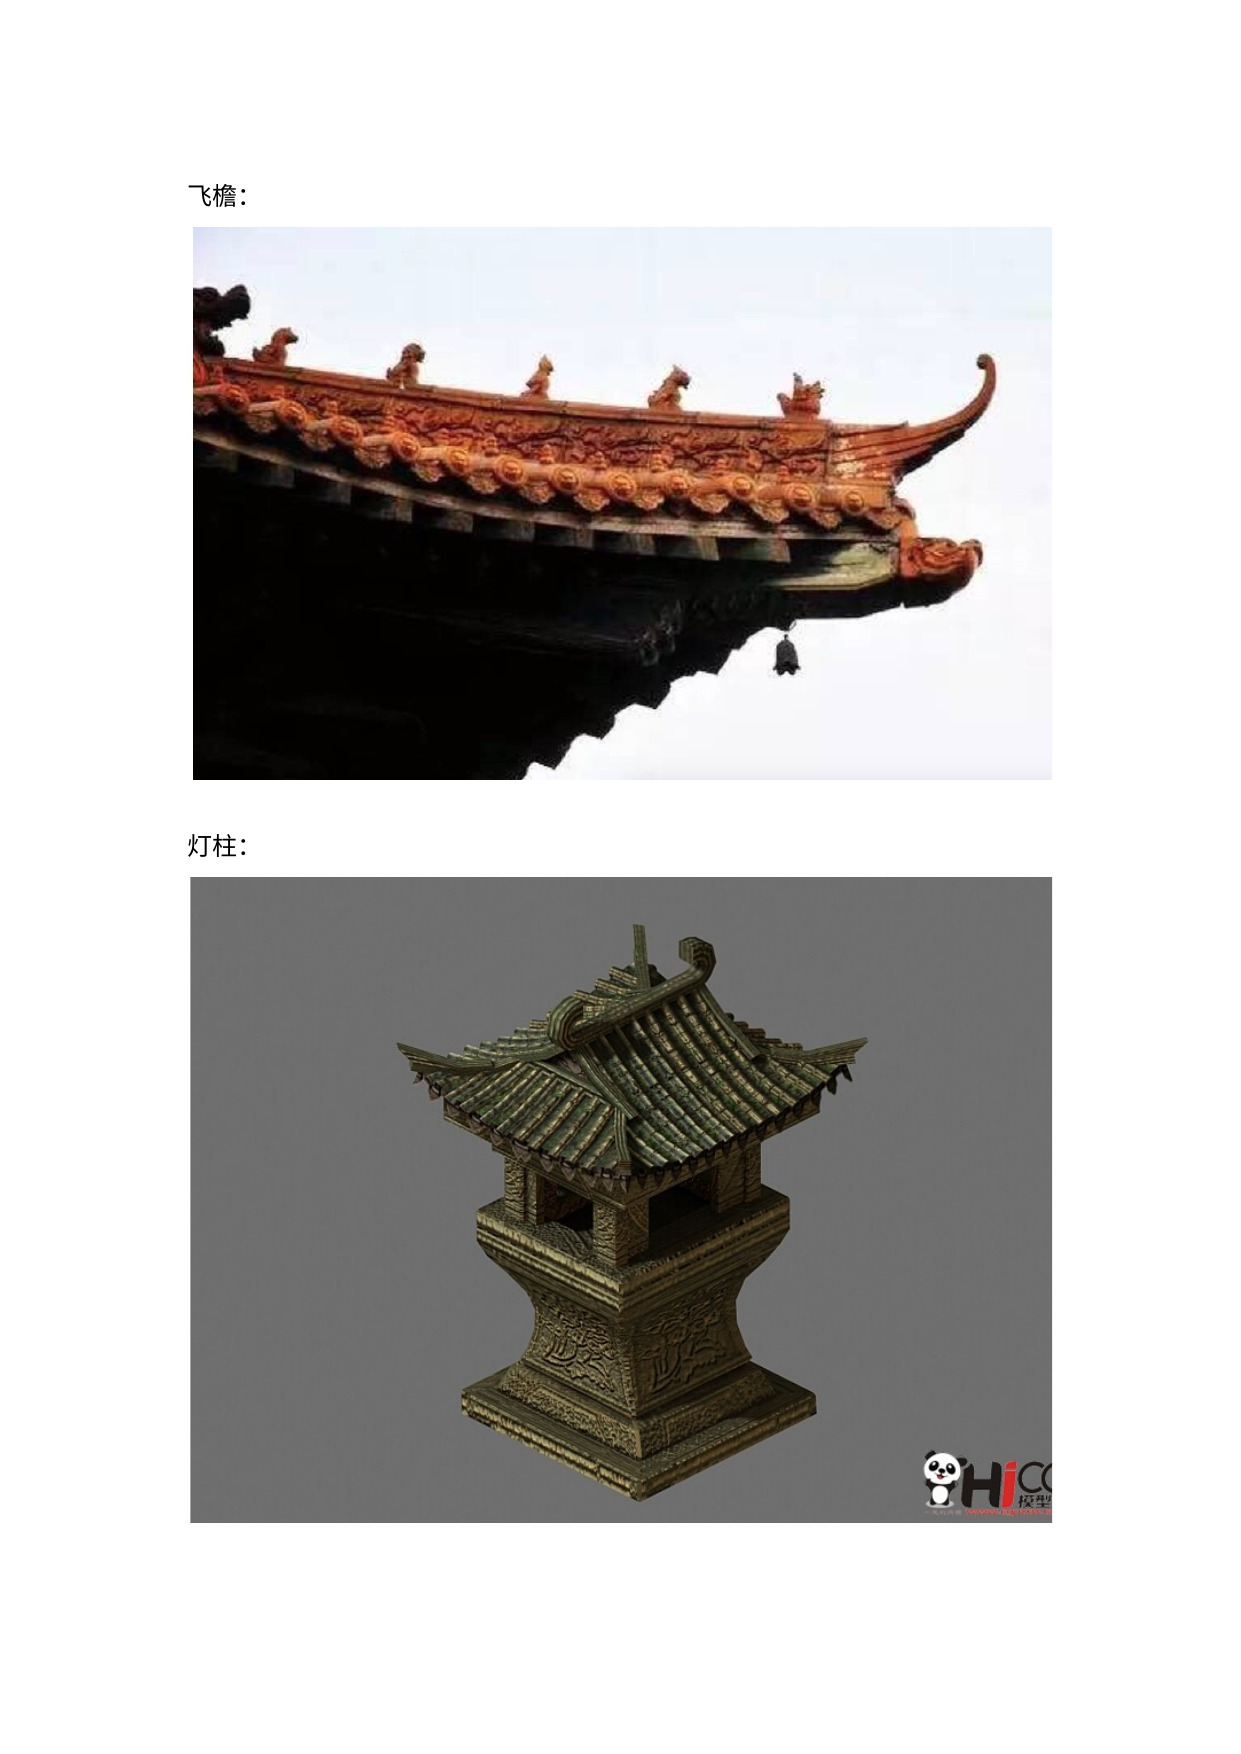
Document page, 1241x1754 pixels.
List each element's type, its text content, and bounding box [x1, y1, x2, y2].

text 飞檐： [187, 162, 1053, 227]
picture [187, 227, 1053, 780]
picture [187, 877, 1053, 1523]
text 灯柱： [187, 812, 1053, 877]
